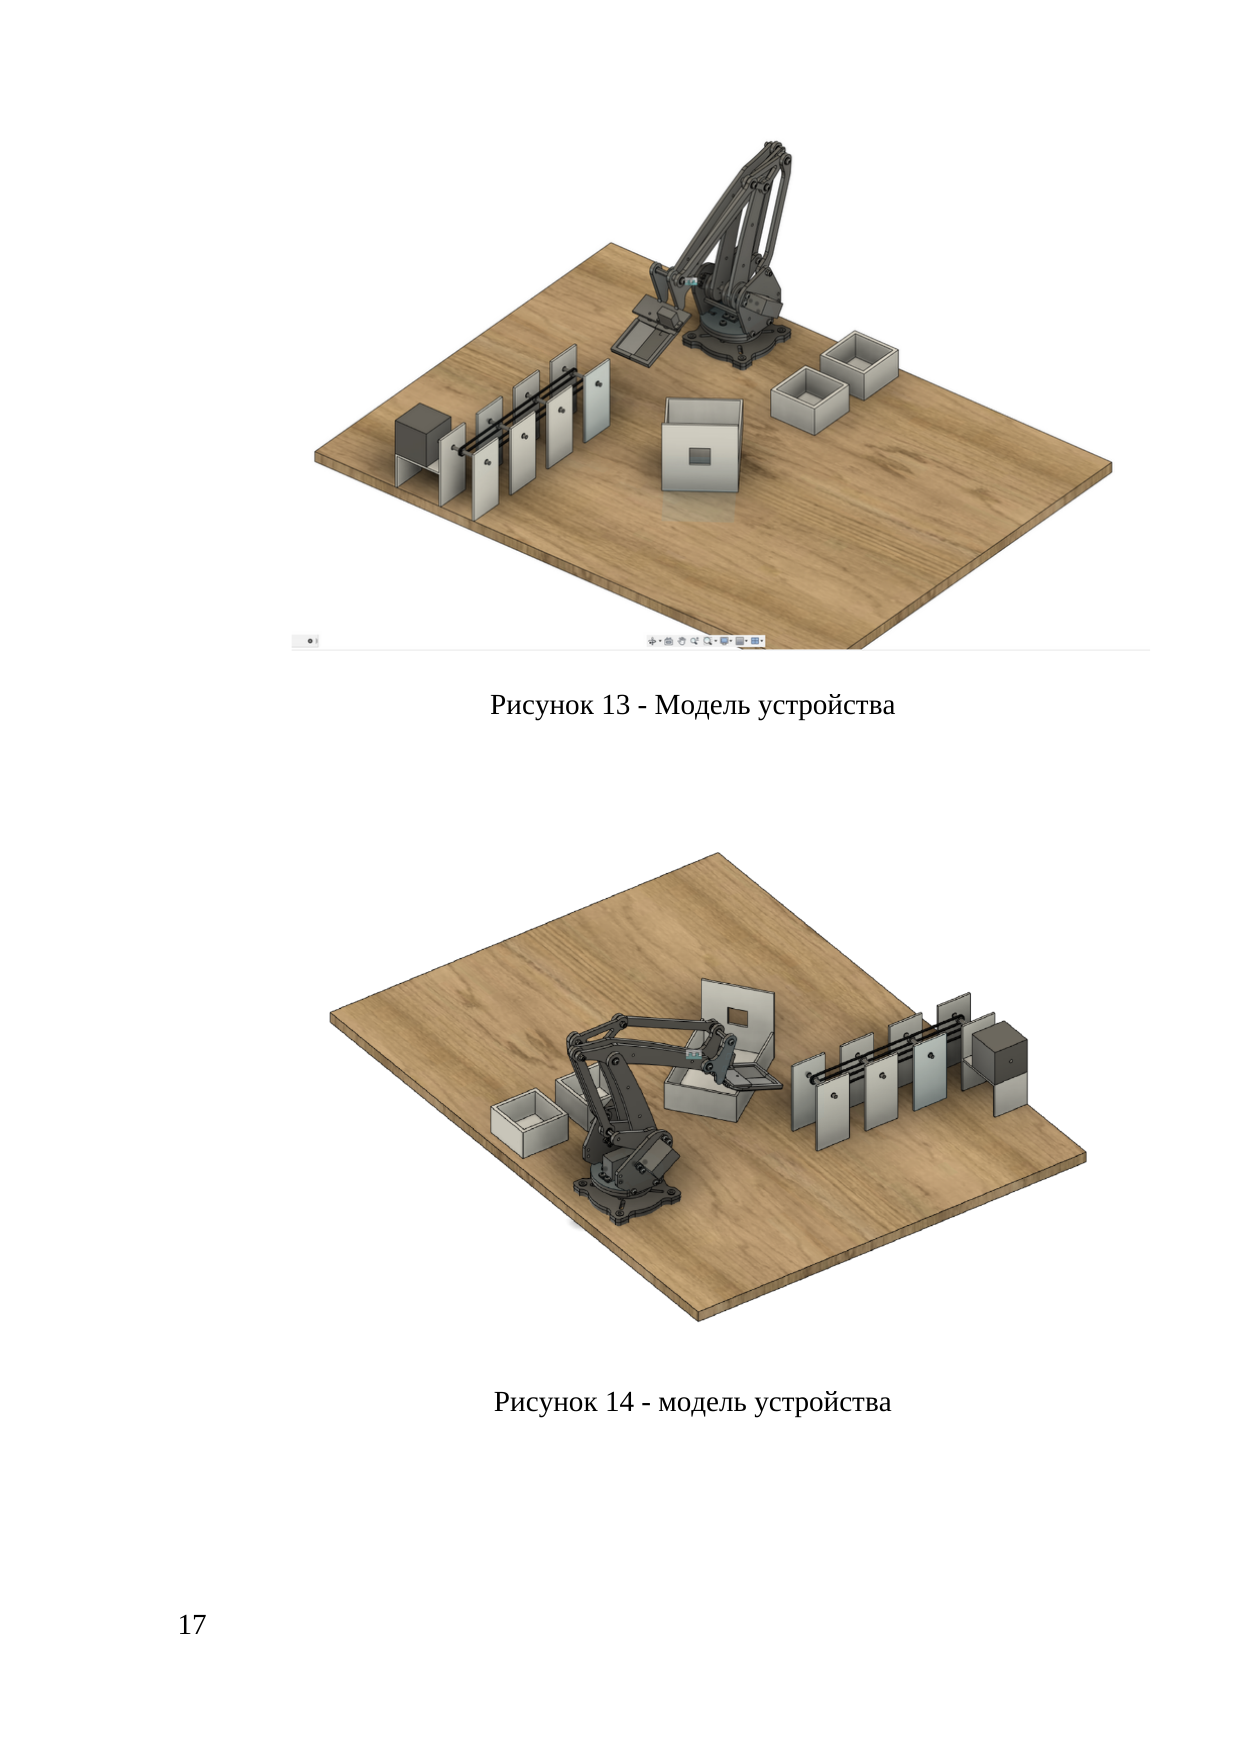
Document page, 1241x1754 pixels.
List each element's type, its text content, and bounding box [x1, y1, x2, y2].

picture [291, 834, 1123, 1348]
text Рисунок 13 - Модель устройства [218, 687, 1094, 721]
text Рисунок 14 - модель устройства [218, 1384, 1094, 1418]
picture [291, 118, 1151, 651]
